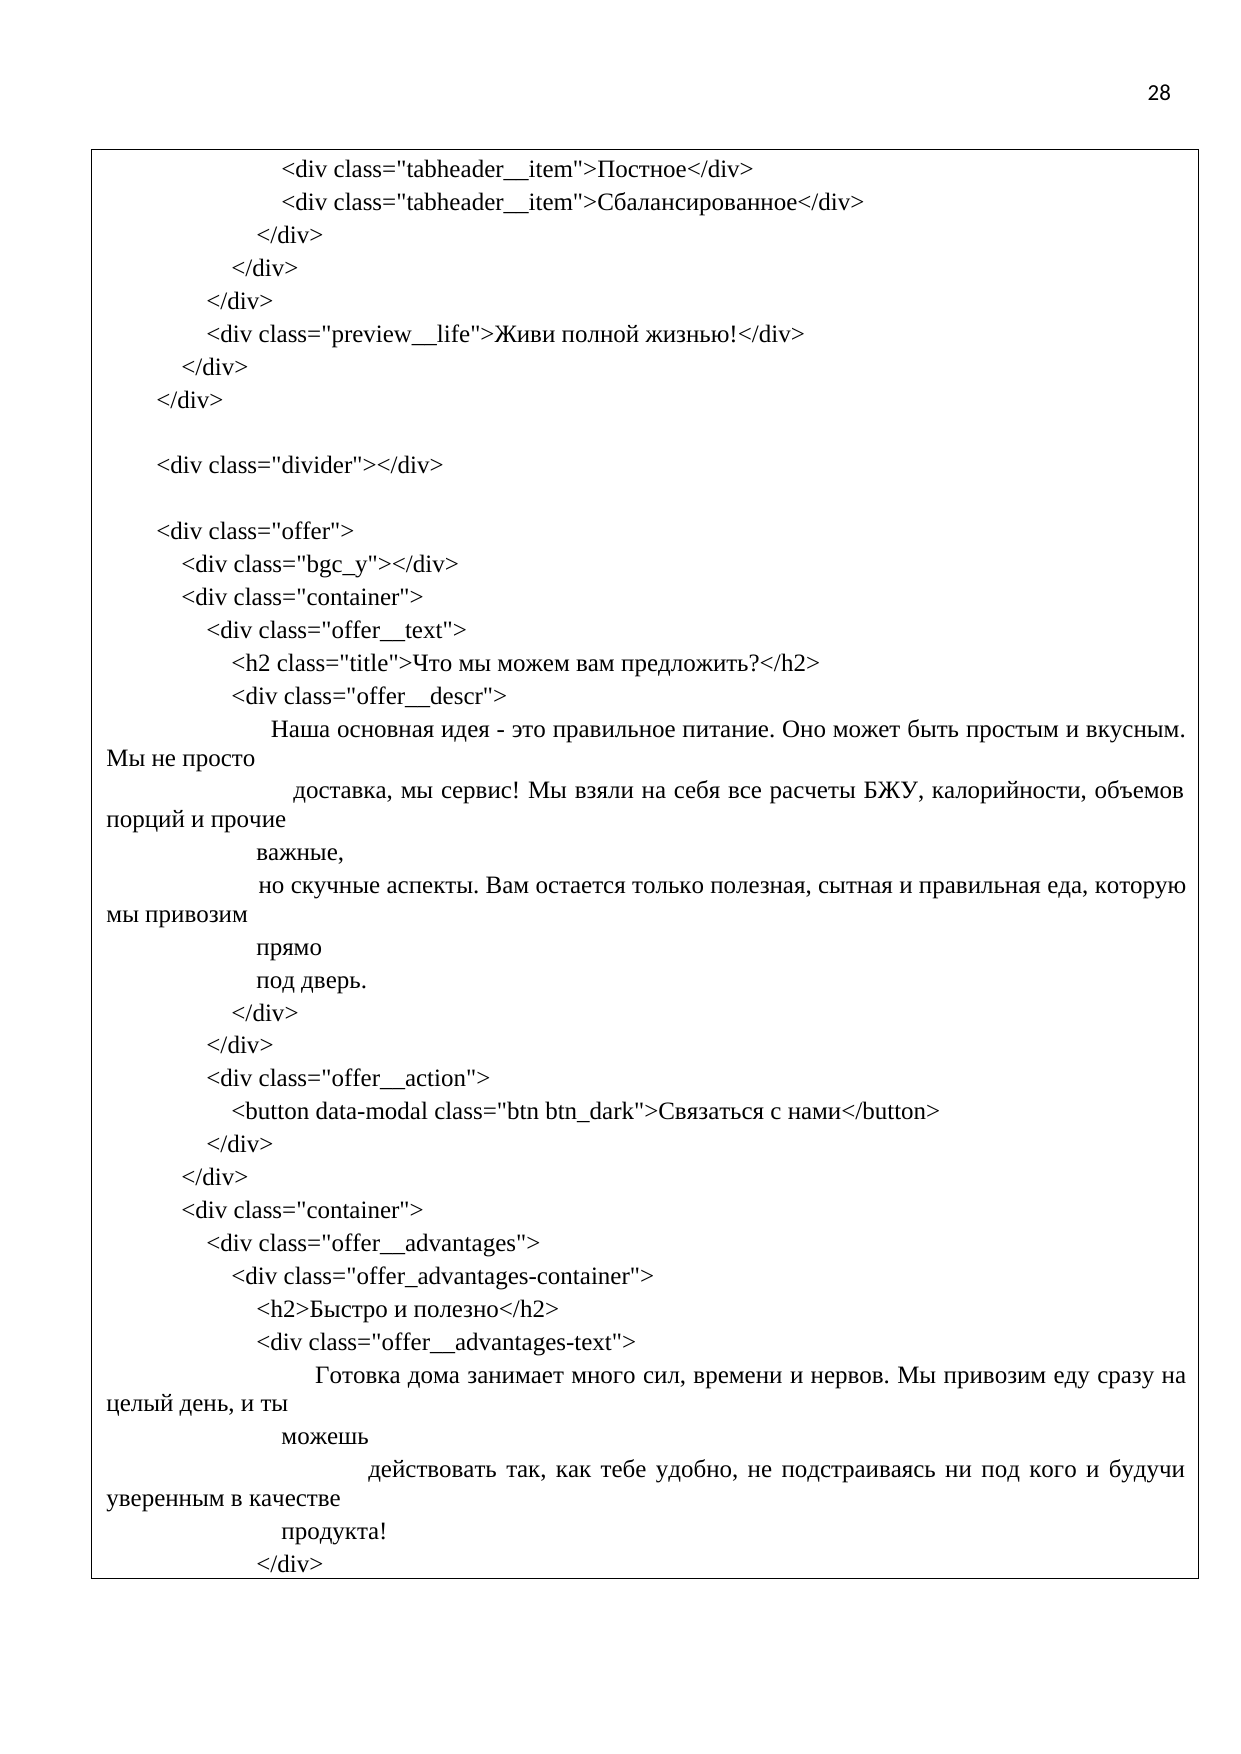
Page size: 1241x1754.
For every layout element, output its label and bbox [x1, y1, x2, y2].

table_header [92, 150, 1198, 1578]
